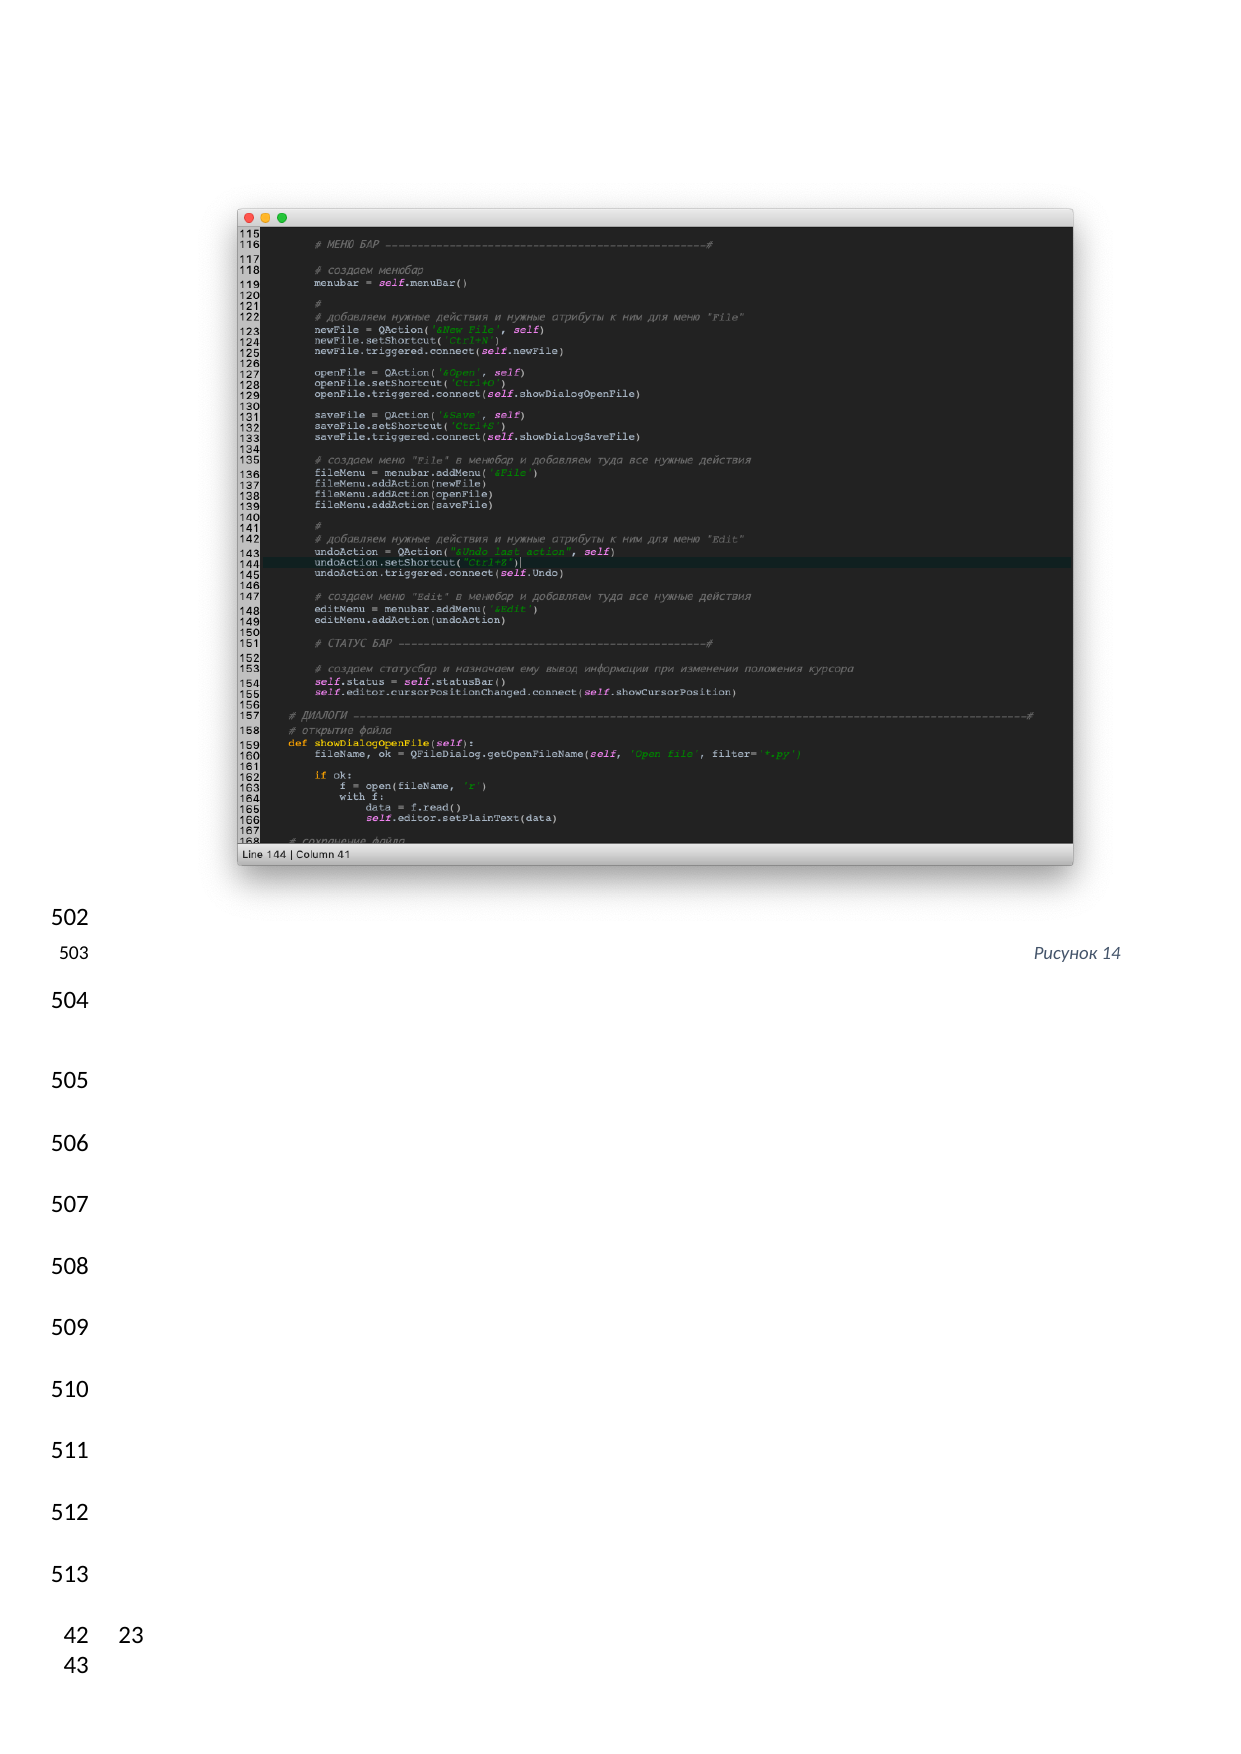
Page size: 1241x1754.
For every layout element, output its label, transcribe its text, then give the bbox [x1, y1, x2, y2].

picture [192, 177, 1119, 926]
text Рисунок 14 [118, 941, 1122, 964]
